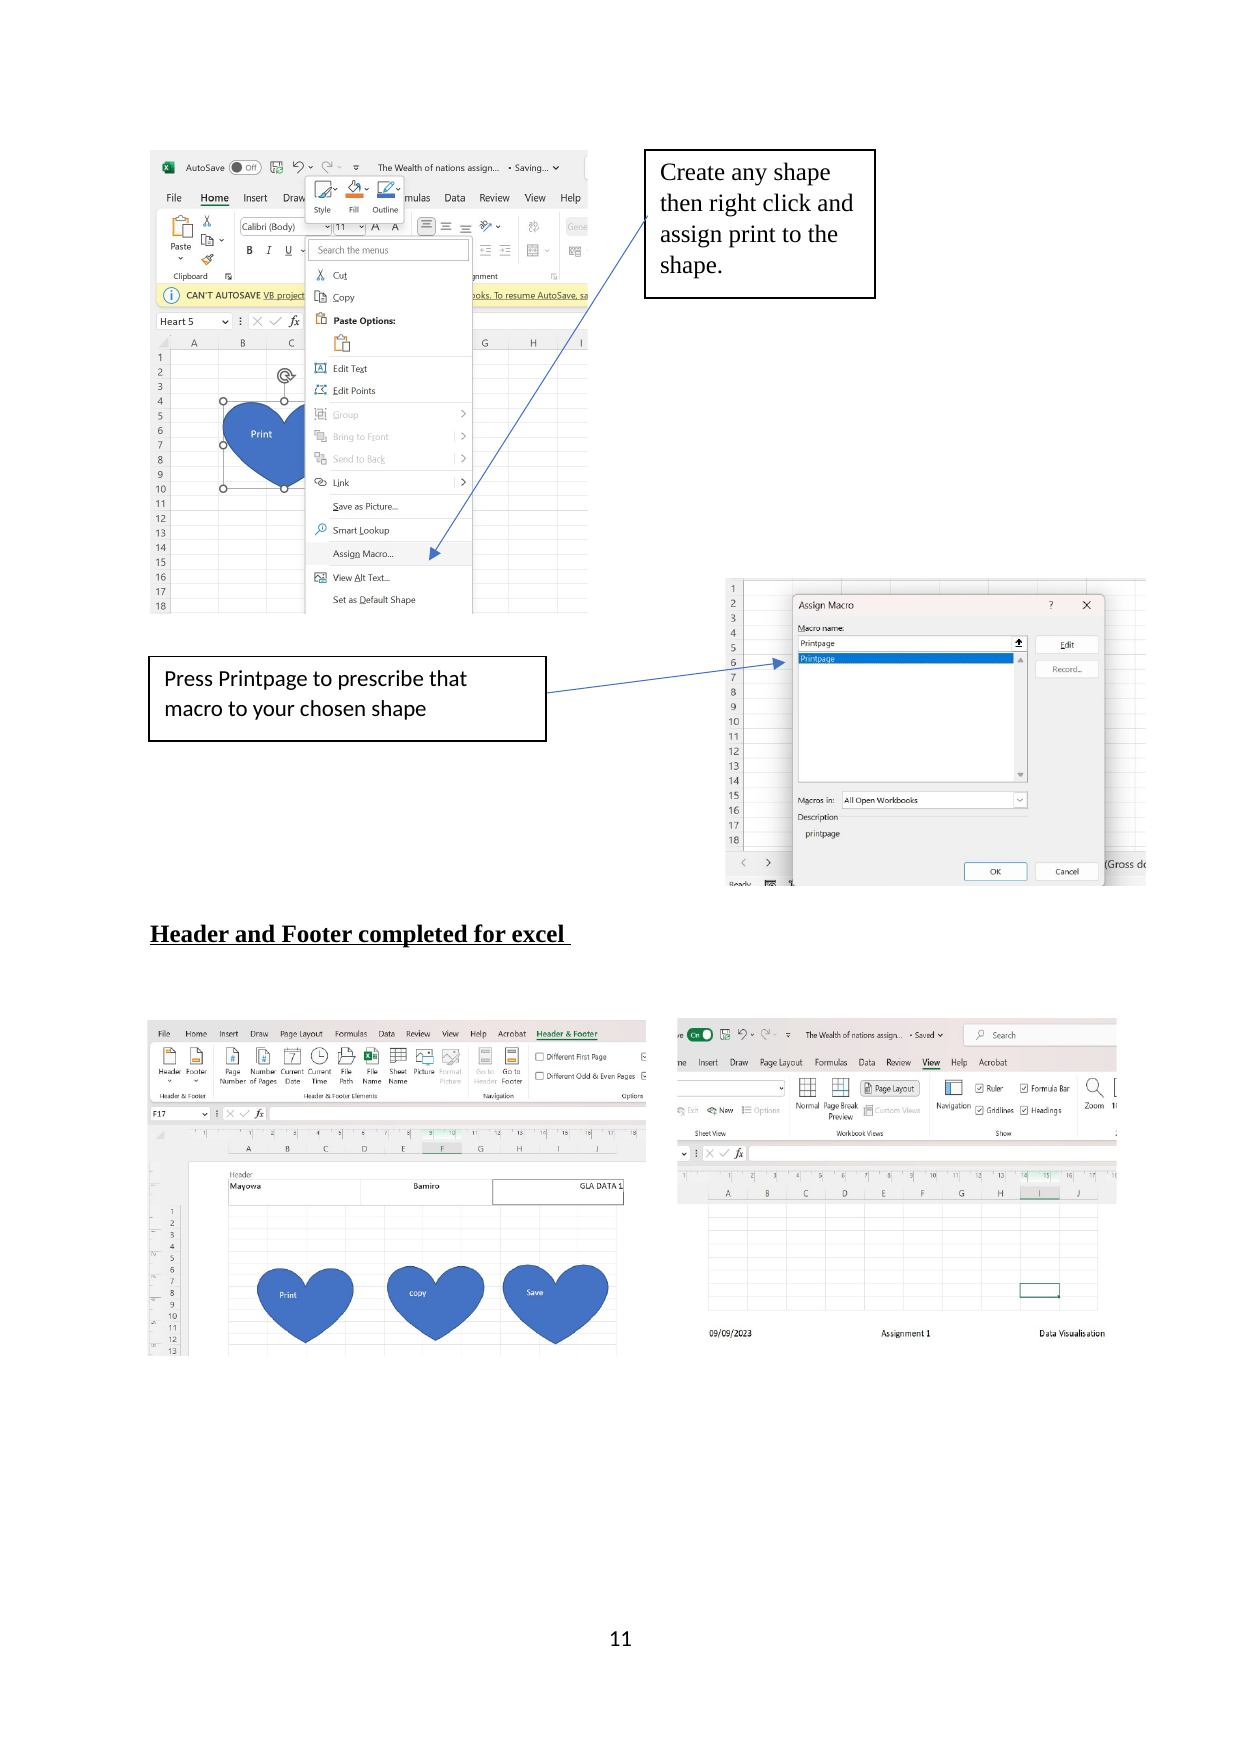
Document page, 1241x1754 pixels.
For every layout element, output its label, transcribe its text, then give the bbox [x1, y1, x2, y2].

picture [150, 150, 560, 514]
picture [150, 532, 588, 997]
text Header and Footer completed for excel [150, 1301, 1090, 1330]
picture [145, 1402, 645, 1737]
picture [723, 960, 1146, 1267]
